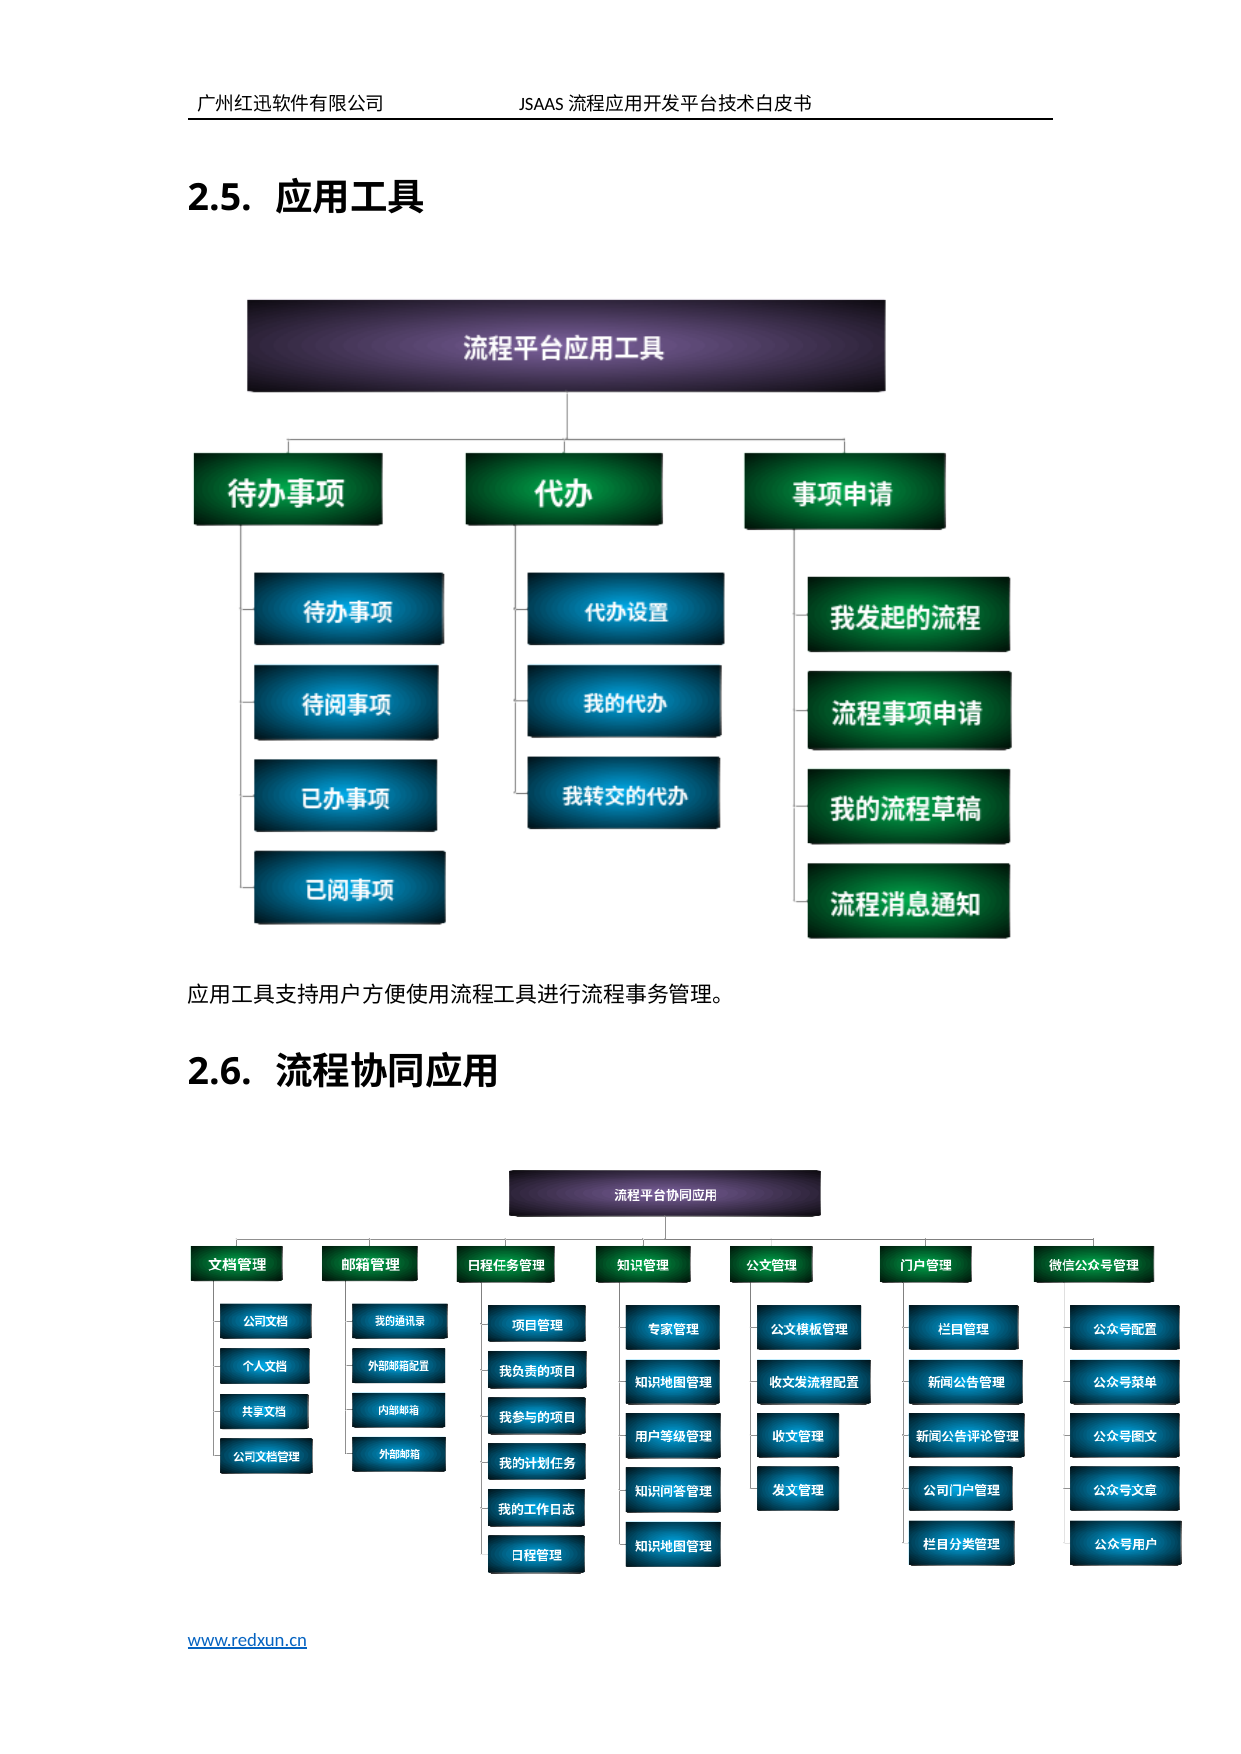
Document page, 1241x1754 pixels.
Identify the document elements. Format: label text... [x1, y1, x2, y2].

subtitle 应用工具 [187, 162, 1053, 227]
text 应用工具支持用户方便使用流程工具进行流程事务管理。 [187, 976, 1053, 1009]
subtitle 流程协同应用 [187, 1036, 1053, 1101]
